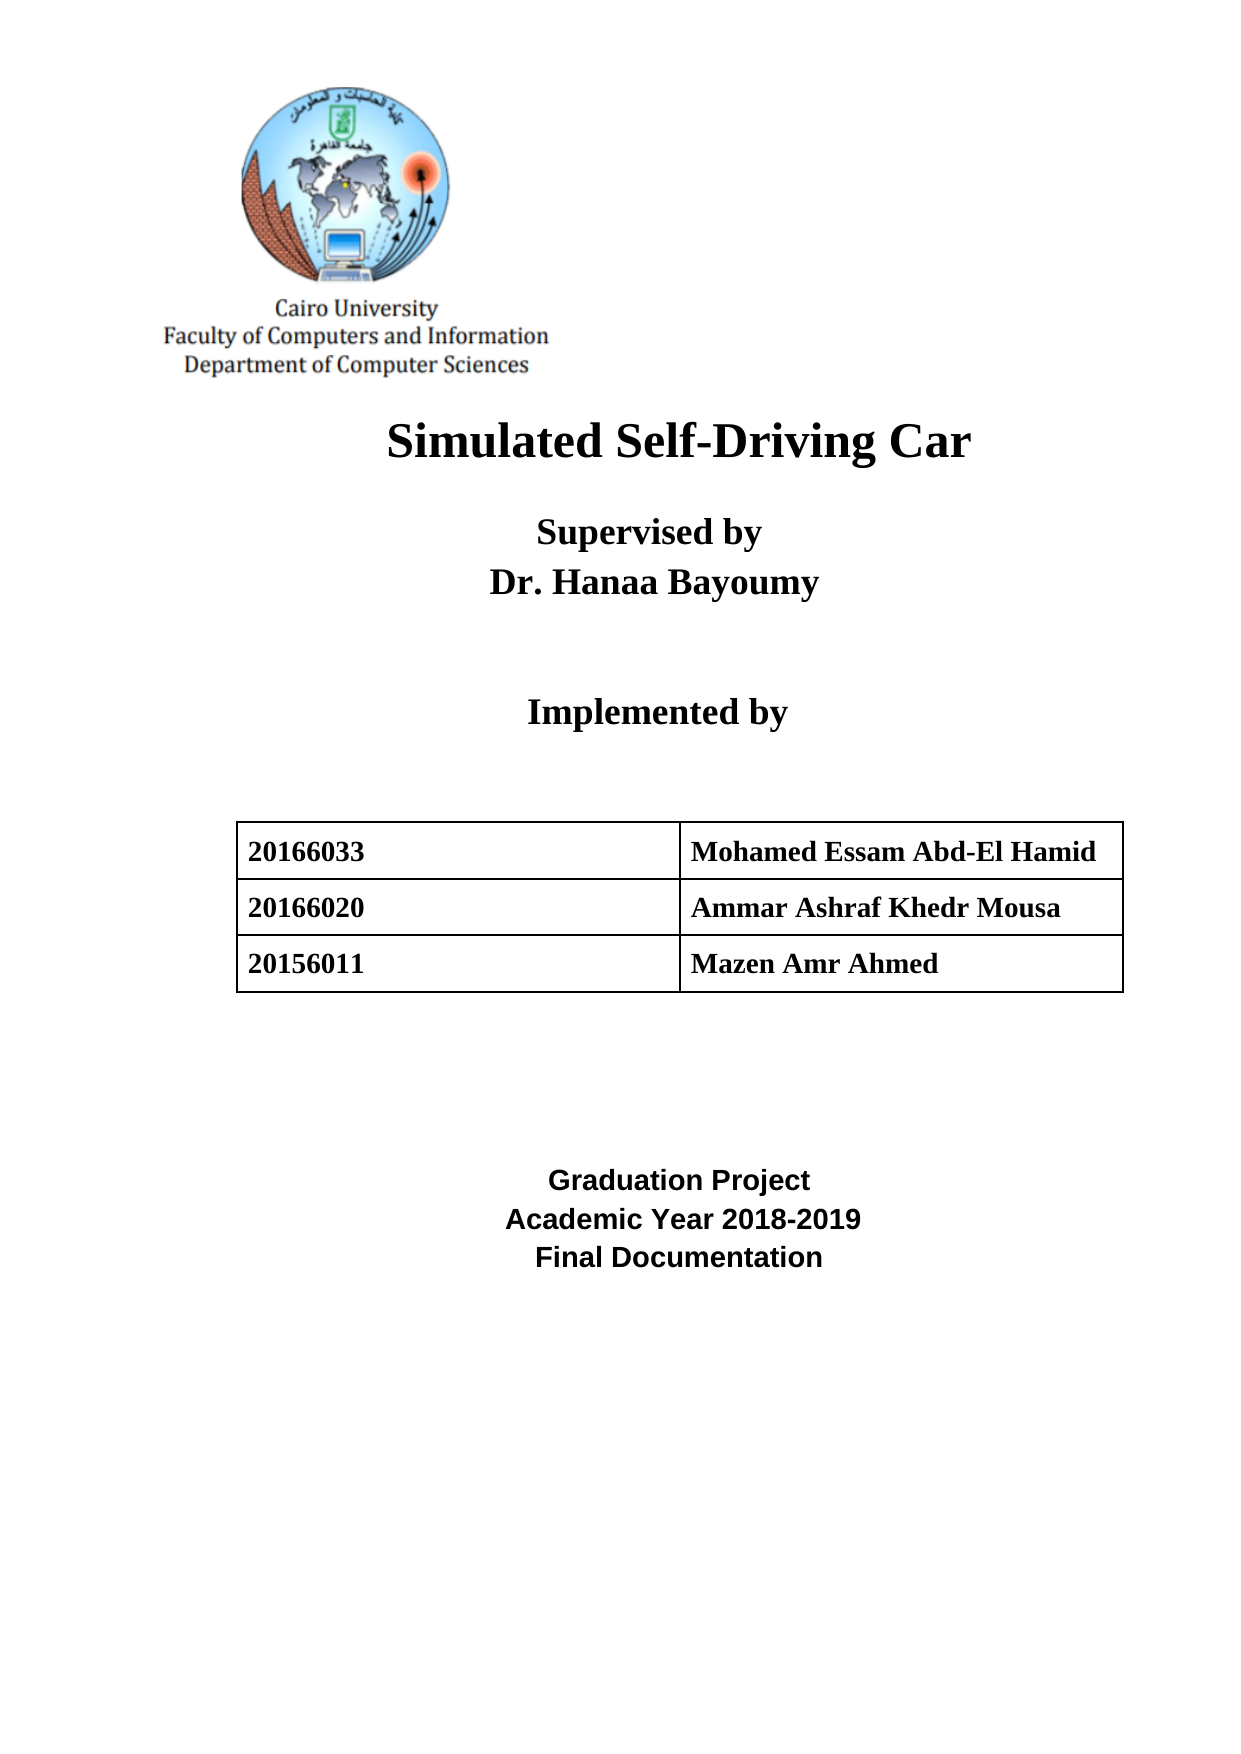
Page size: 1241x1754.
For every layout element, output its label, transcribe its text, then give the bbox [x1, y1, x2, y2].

text Implemented by [386, 689, 1122, 732]
text Simulated Self-Driving Car [311, 411, 1122, 468]
picture [142, 73, 566, 378]
text Supervised by [236, 510, 1122, 553]
text Dr. Hanaa Bayoumy [236, 559, 1122, 602]
table_header Mohamed Essam Abd-El Hamid [681, 823, 1122, 878]
table_cell Ammar Ashraf Khedr Mousa [681, 880, 1122, 934]
text Academic Year 2018-2019 [236, 1202, 1122, 1235]
text Graduation Project [236, 1163, 1122, 1197]
table_header 20166033 [238, 823, 679, 878]
text Final Documentation [236, 1240, 1122, 1274]
table_cell Mazen Amr Ahmed [681, 936, 1122, 991]
table_cell 20156011 [238, 936, 679, 991]
table_cell 20166020 [238, 880, 679, 934]
